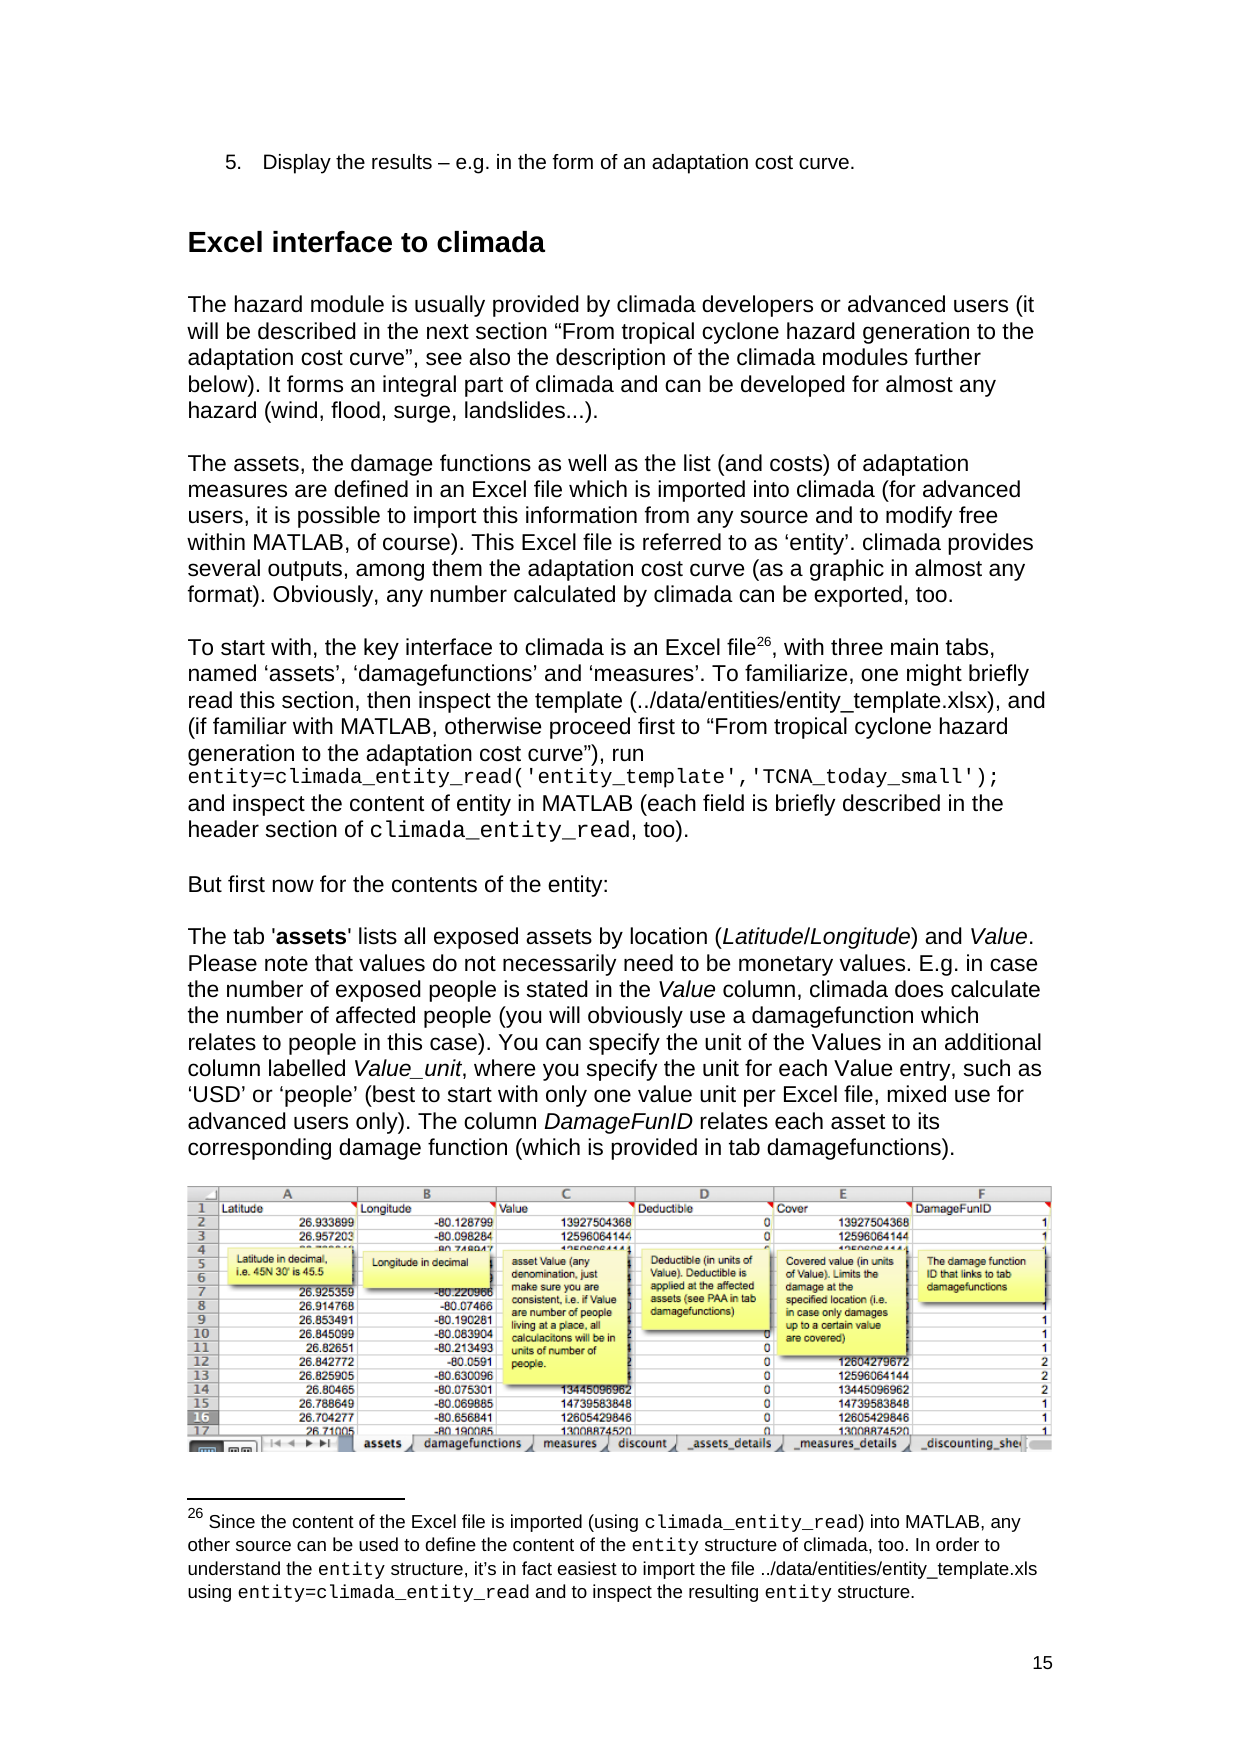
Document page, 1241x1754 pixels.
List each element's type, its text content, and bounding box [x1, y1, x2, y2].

text But first now for the contents of the entity: [187, 871, 1053, 897]
list Display the results – e.g. in the form of an adaptation cost curve. [225, 150, 1053, 174]
text and inspect the content of entity in MATLAB (each field is briefly described in the header section of climada_entity_read, too). [187, 789, 1053, 844]
text The tab 'assets' lists all exposed assets by location (Latitude/Longitude) and Value. Please note that values do not necessarily need to be monetary values. E.g. in case the number of exposed people is stated in the Value column, climada does calculate the number of affected people (you will obviously use a damagefunction which relates to people in this case). You can specify the unit of the Values in an additional column labelled Value_unit, where you specify the unit for each Value entry, such as ‘USD’ or ‘people’ (best to start with only one value unit per Excel file, mixed use for advanced users only). The column DamageFunID relates each asset to its corresponding damage function (which is provided in tab damagefunctions). [187, 923, 1053, 1160]
text The assets, the damage functions as well as the list (and costs) of adaptation measures are defined in an Excel file which is imported into climada (for advanced users, it is possible to import this information from any source and to modify free within MATLAB, of course). This Excel file is referred to as ‘entity’. climada provides several outputs, among them the adaptation cost curve (as a graphic in almost any format). Obviously, any number calculated by climada can be exported, too. [187, 449, 1053, 608]
subtitle Excel interface to climada [187, 225, 1053, 259]
picture [187, 1186, 1052, 1452]
text The hazard module is usually provided by climada developers or advanced users (it will be described in the next section “From tropical cyclone hazard generation to the adaptation cost curve”, see also the description of the climada modules further below). It forms an integral part of climada and can be developed for almost any hazard (wind, flood, surge, landslides...). [187, 291, 1053, 423]
text To start with, the key interface to climada is an Excel file, with three main tabs, named ‘assets’, ‘damagefunctions’ and ‘measures’. To familiarize, one might briefly read this section, then inspect the template (../data/entities/entity_template.xlsx), and (if familiar with MATLAB, otherwise proceed first to “From tropical cyclone hazard generation to the adaptation cost curve”), run [187, 634, 1053, 766]
text entity=climada_entity_read('entity_template','TCNA_today_small'); [187, 766, 1053, 789]
